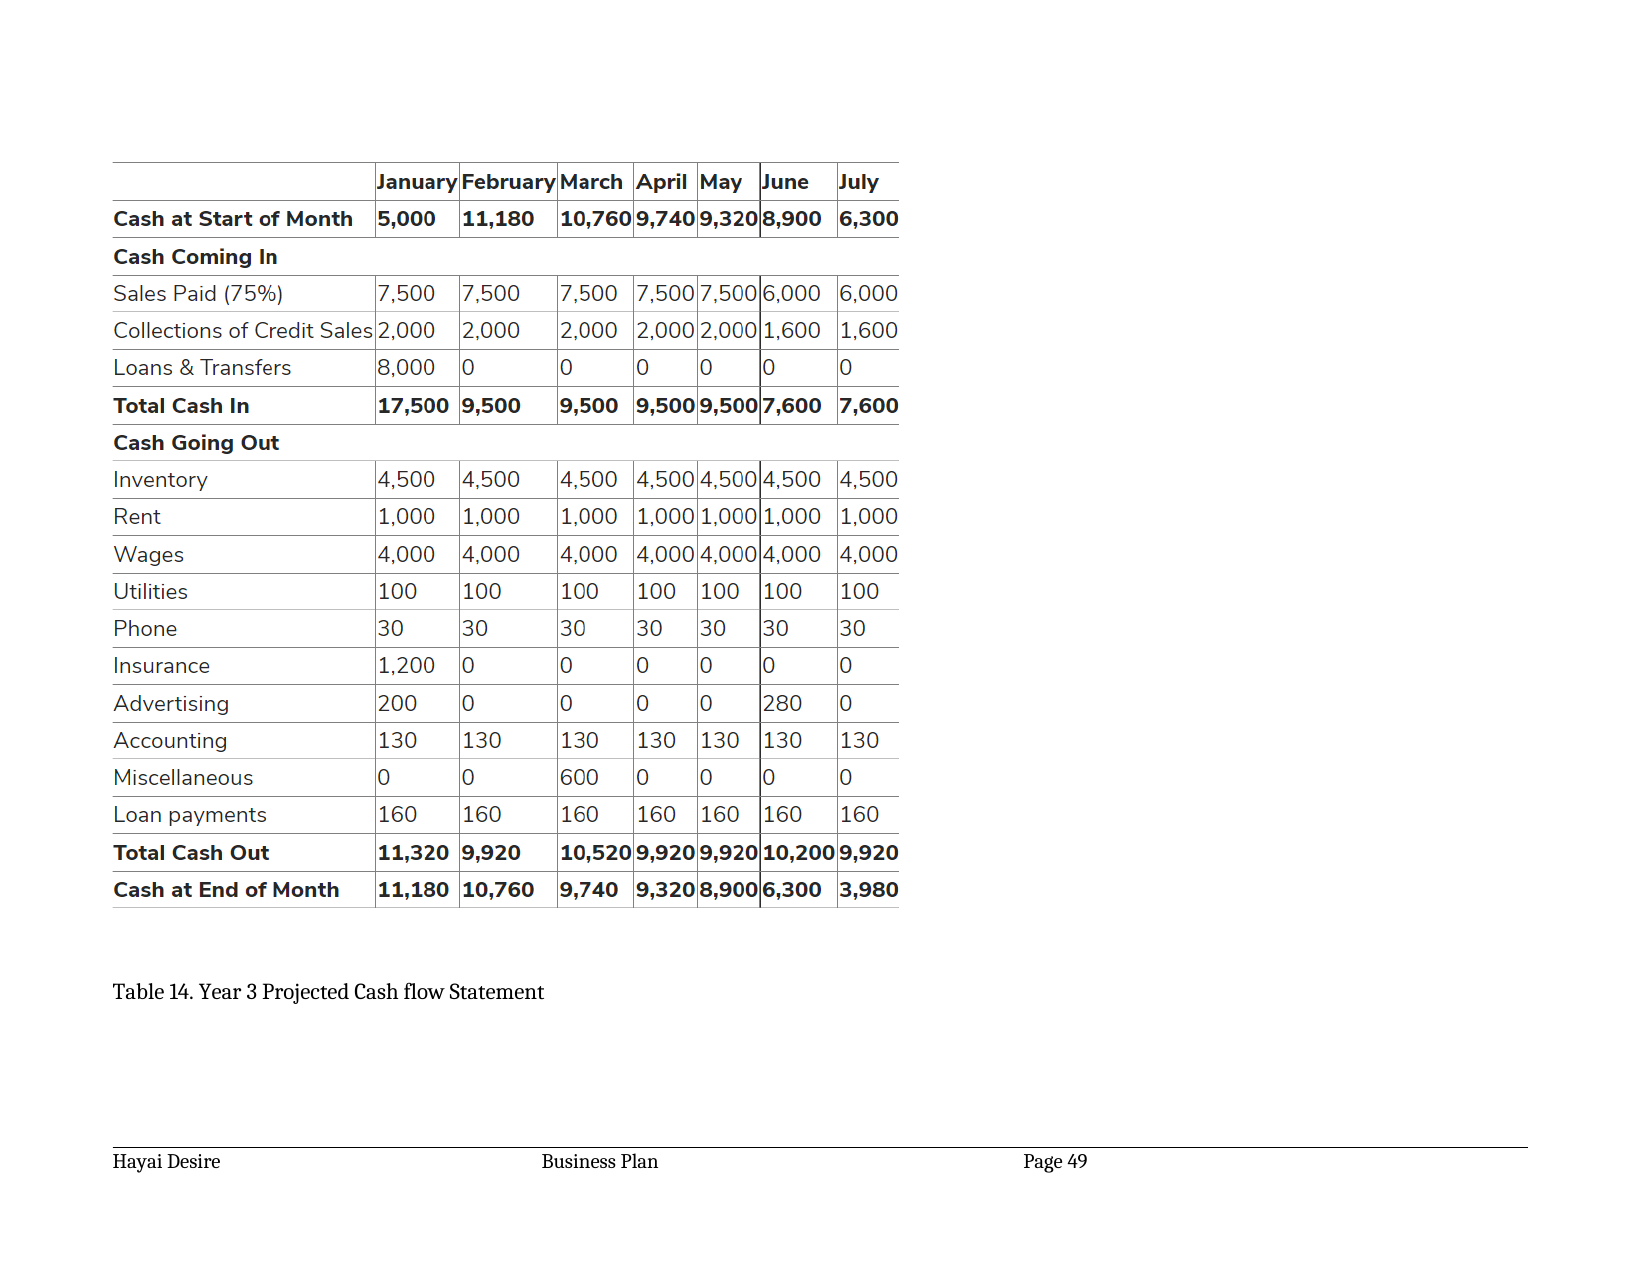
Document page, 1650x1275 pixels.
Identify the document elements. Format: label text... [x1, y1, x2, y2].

text Table 14. Year 3 Projected Cash flow Statement [112, 978, 1528, 1005]
